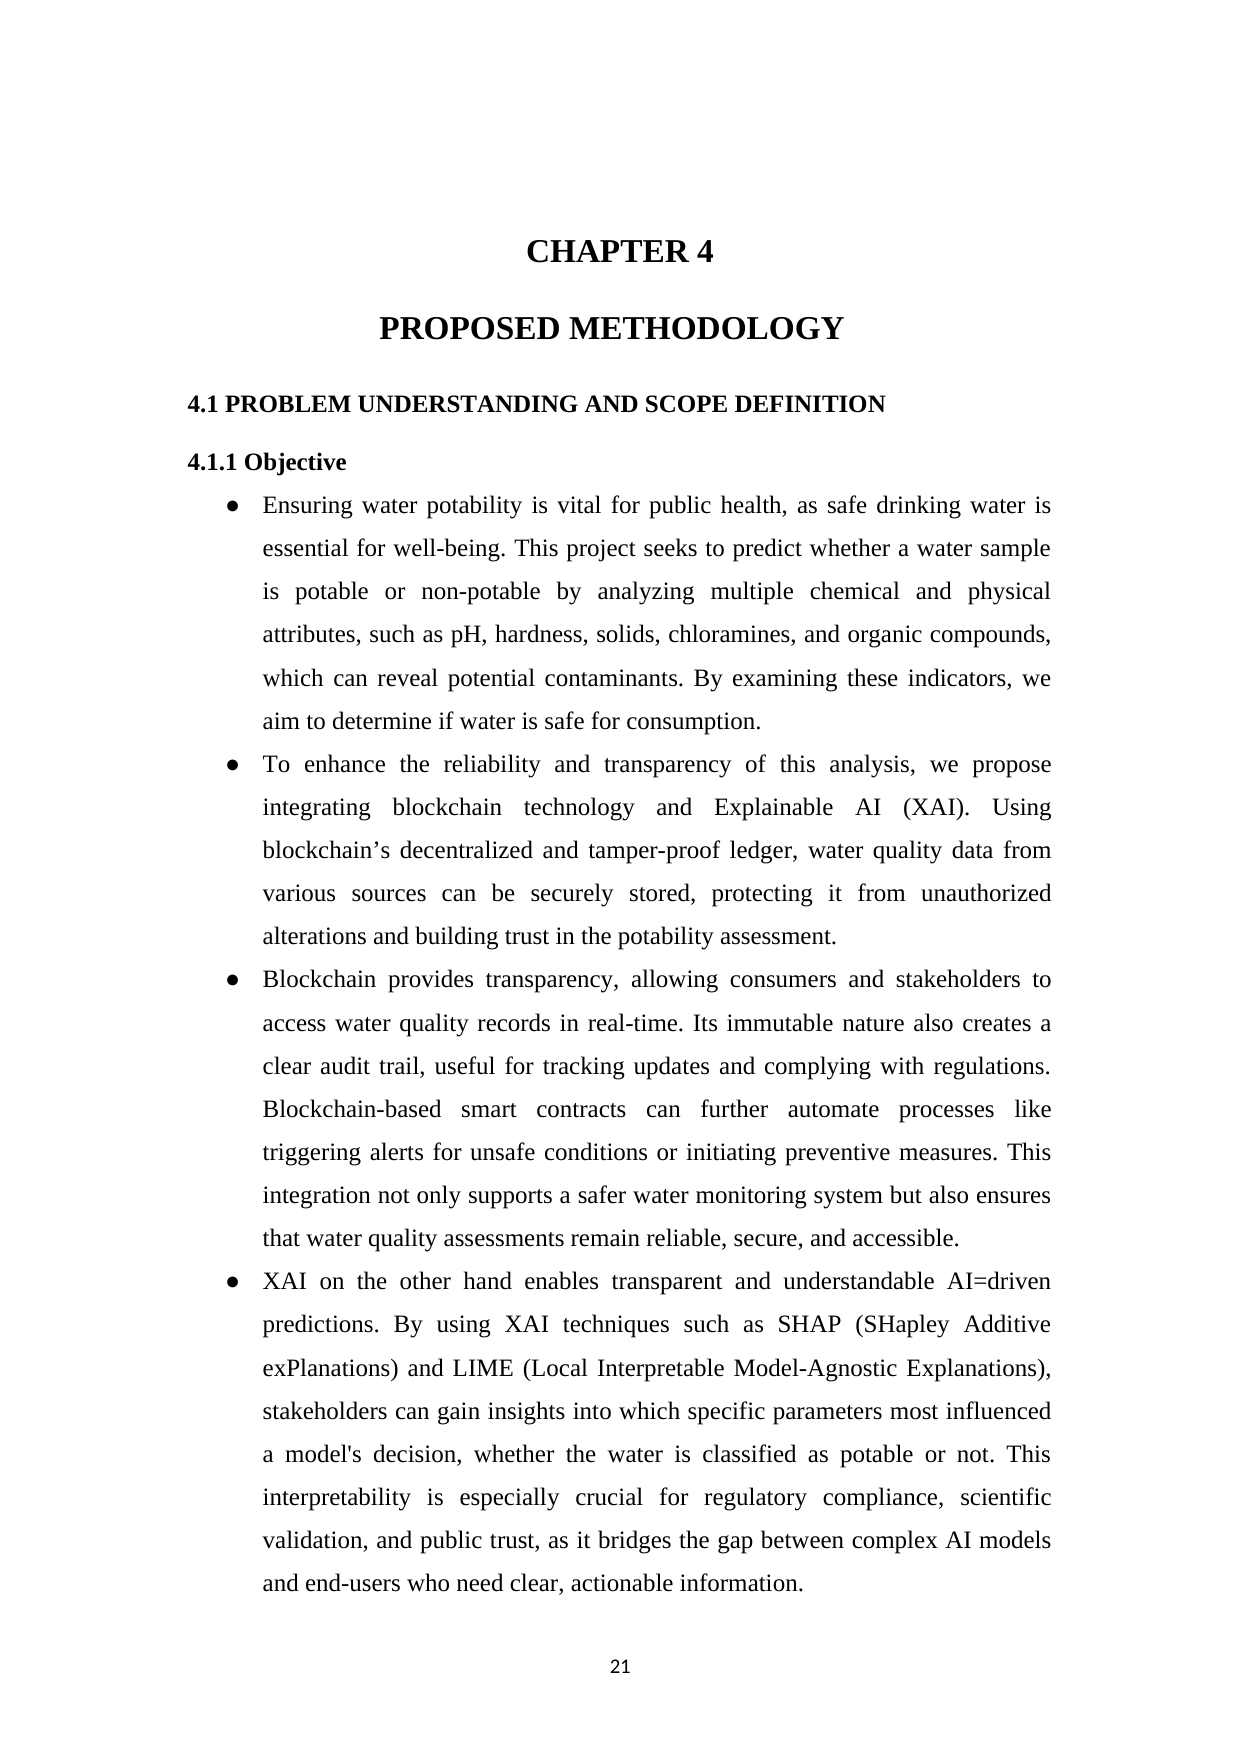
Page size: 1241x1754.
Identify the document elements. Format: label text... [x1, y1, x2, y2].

list Ensuring water potability is vital for public health, as safe drinking water is essential for well-being. This project seeks to predict whether a water sample is potable or non-potable by analyzing multiple chemical and physical attributes, such as pH, hardness, solids, chloramines, and organic compounds, which can reveal potential contaminants. By examining these indicators, we aim to determine if water is safe for consumption. [225, 490, 1052, 734]
text PROPOSED METHODOLOGY [187, 308, 1052, 346]
list To enhance the reliability and transparency of this analysis, we propose integrating blockchain technology and Explainable AI (XAI). Using blockchain’s decentralized and tamper-proof ledger, water quality data from various sources can be securely stored, protecting it from unauthorized alterations and building trust in the potability assessment. [225, 749, 1052, 950]
list XAI on the other hand enables transparent and understandable AI=driven predictions. By using XAI techniques such as SHAP (SHapley Additive exPlanations) and LIME (Local Interpretable Model-Agnostic Explanations), stakeholders can gain insights into which specific parameters most influenced a model's decision, whether the water is classified as potable or not. This interpretability is especially crucial for regulatory compliance, scientific validation, and public trust, as it bridges the gap between complex AI models and end-users who need clear, actionable information. [225, 1266, 1052, 1597]
list Blockchain provides transparency, allowing consumers and stakeholders to access water quality records in real-time. Its immutable nature also creates a clear audit trail, useful for tracking updates and complying with regulations. Blockchain-based smart contracts can further automate processes like triggering alerts for unsafe conditions or initiating preventive measures. This integration not only supports a safer water monitoring system but also ensures that water quality assessments remain reliable, secure, and accessible. [225, 964, 1052, 1252]
text 4.1.1 Objective [187, 447, 1052, 476]
text CHAPTER 4 [187, 231, 1052, 270]
text 4.1 PROBLEM UNDERSTANDING AND SCOPE DEFINITION [187, 389, 1052, 418]
